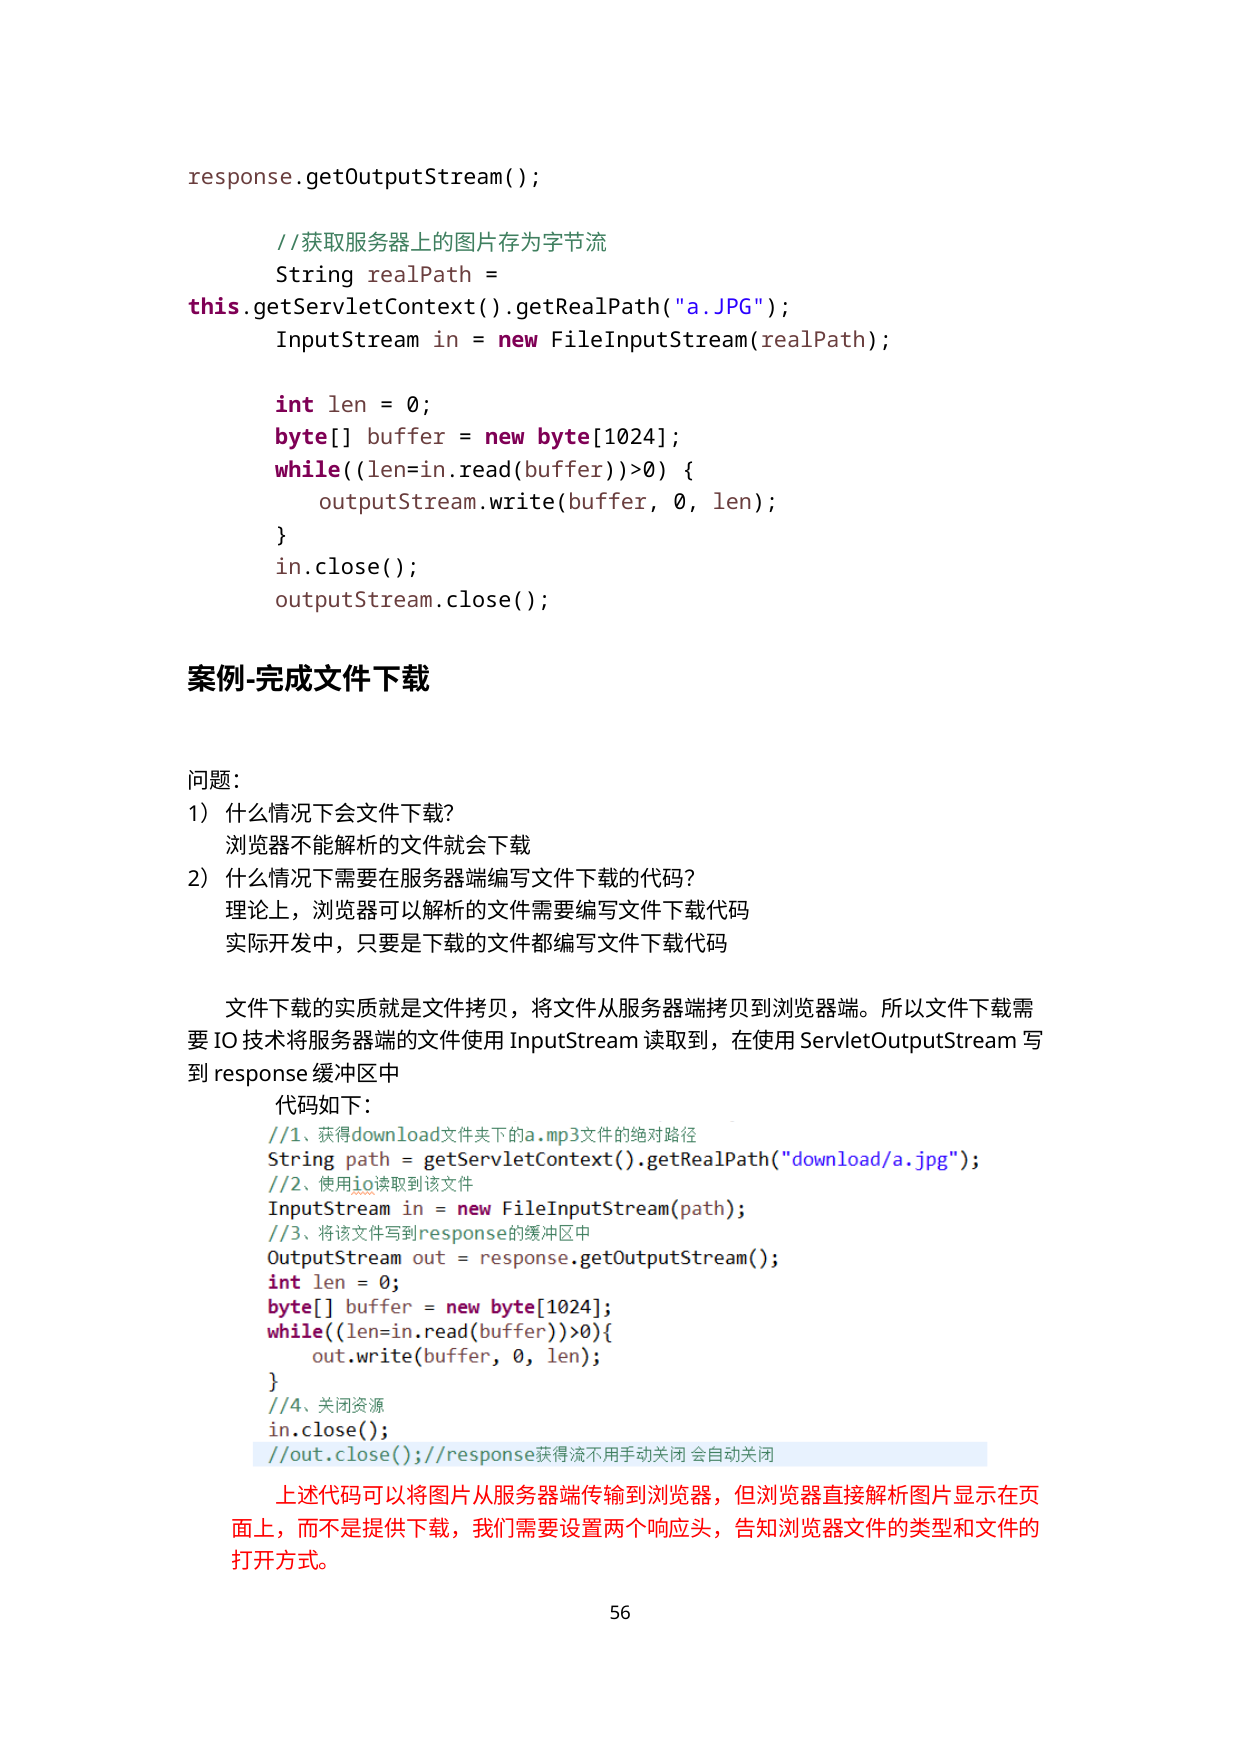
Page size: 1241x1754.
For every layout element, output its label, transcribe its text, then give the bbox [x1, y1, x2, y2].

text while((len=in.read(buffer))>0) { [187, 452, 1053, 485]
text String realPath = this.getServletContext().getRealPath("a.JPG"); [187, 257, 1053, 322]
text //获取服务器上的图片存为字节流 [187, 225, 1053, 257]
text 代码如下： [231, 1088, 1053, 1120]
text 问题： [187, 763, 1053, 795]
text InputStream in = new FileInputStream(realPath); [187, 322, 1053, 355]
text 文件下载的实质就是文件拷贝，将文件从服务器端拷贝到浏览器端。所以文件下载需要IO技术将服务器端的文件使用InputStream读取到，在使用 ServletOutputStream写到response缓冲区中 [187, 990, 1053, 1088]
text } [187, 517, 1053, 550]
subtitle 案例-完成文件下载 [187, 644, 1053, 709]
text byte[] buffer = new byte[1024]; [187, 420, 1053, 452]
text 浏览器不能解析的文件就会下载 [225, 828, 1053, 860]
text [187, 160, 1053, 192]
list 理论上，浏览器可以解析的文件需要编写文件下载代码 [225, 893, 1053, 925]
list 实际开发中，只要是下载的文件都编写文件下载代码 [225, 925, 1053, 958]
text outputStream.close(); [231, 582, 1053, 615]
list 什么情况下会文件下载？ [187, 795, 1053, 828]
text int len = 0; [187, 387, 1053, 420]
text outputStream.write(buffer, 0, len); [187, 485, 1053, 517]
picture [252, 1121, 988, 1471]
list 什么情况下需要在服务器端编写文件下载的代码？ [187, 860, 1053, 893]
text in.close(); [187, 550, 1053, 582]
